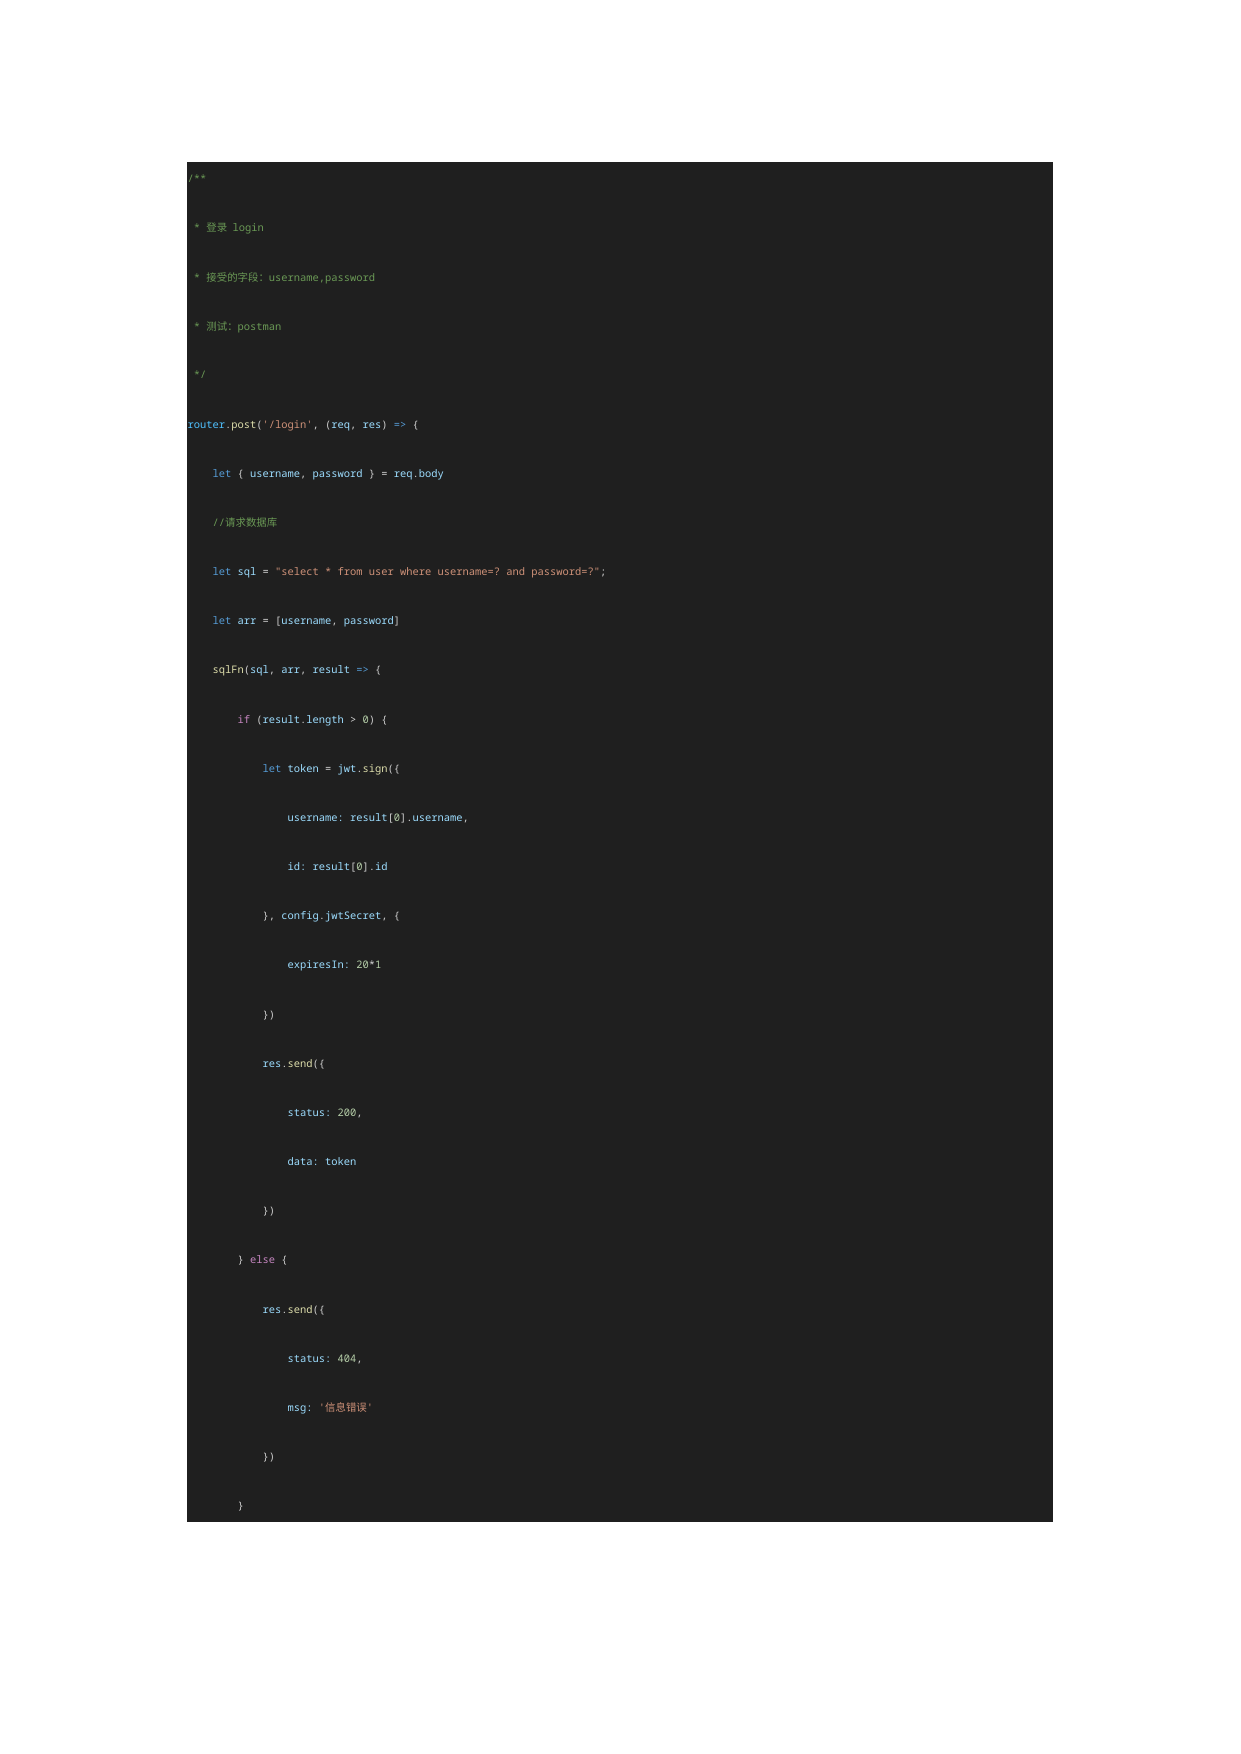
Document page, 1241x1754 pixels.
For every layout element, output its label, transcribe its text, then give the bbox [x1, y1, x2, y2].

text * 登录 login [187, 211, 1053, 244]
text }) [187, 1440, 1053, 1473]
text }) [187, 998, 1053, 1030]
text let sql = "select * from user where username=? and password=?"; [187, 555, 1053, 588]
text } else { [187, 1244, 1053, 1276]
text data: token [187, 1145, 1053, 1178]
text res.send({ [187, 1293, 1053, 1325]
text }, config.jwtSecret, { [187, 899, 1053, 932]
text res.send({ [187, 1047, 1053, 1079]
text msg: '信息错误' [187, 1391, 1053, 1424]
text }) [187, 1194, 1053, 1227]
text id: result[0].id [187, 850, 1053, 883]
text username: result[0].username, [187, 801, 1053, 834]
text expiresIn: 20*1 [187, 949, 1053, 981]
text let arr = [username, password] [187, 604, 1053, 637]
text */ [187, 359, 1053, 391]
text let token = jwt.sign({ [187, 752, 1053, 784]
text status: 404, [187, 1342, 1053, 1374]
text * 接受的字段：username,password [187, 260, 1053, 293]
text * 测试：postman [187, 309, 1053, 342]
text /** [187, 162, 1053, 194]
text //请求数据库 [187, 506, 1053, 539]
text let { username, password } = req.body [187, 457, 1053, 489]
text sqlFn(sql, arr, result => { [187, 654, 1053, 686]
text if (result.length > 0) { [187, 703, 1053, 735]
text router.post('/login', (req, res) => { [187, 408, 1053, 440]
text status: 200, [187, 1096, 1053, 1129]
text } [187, 1489, 1053, 1522]
